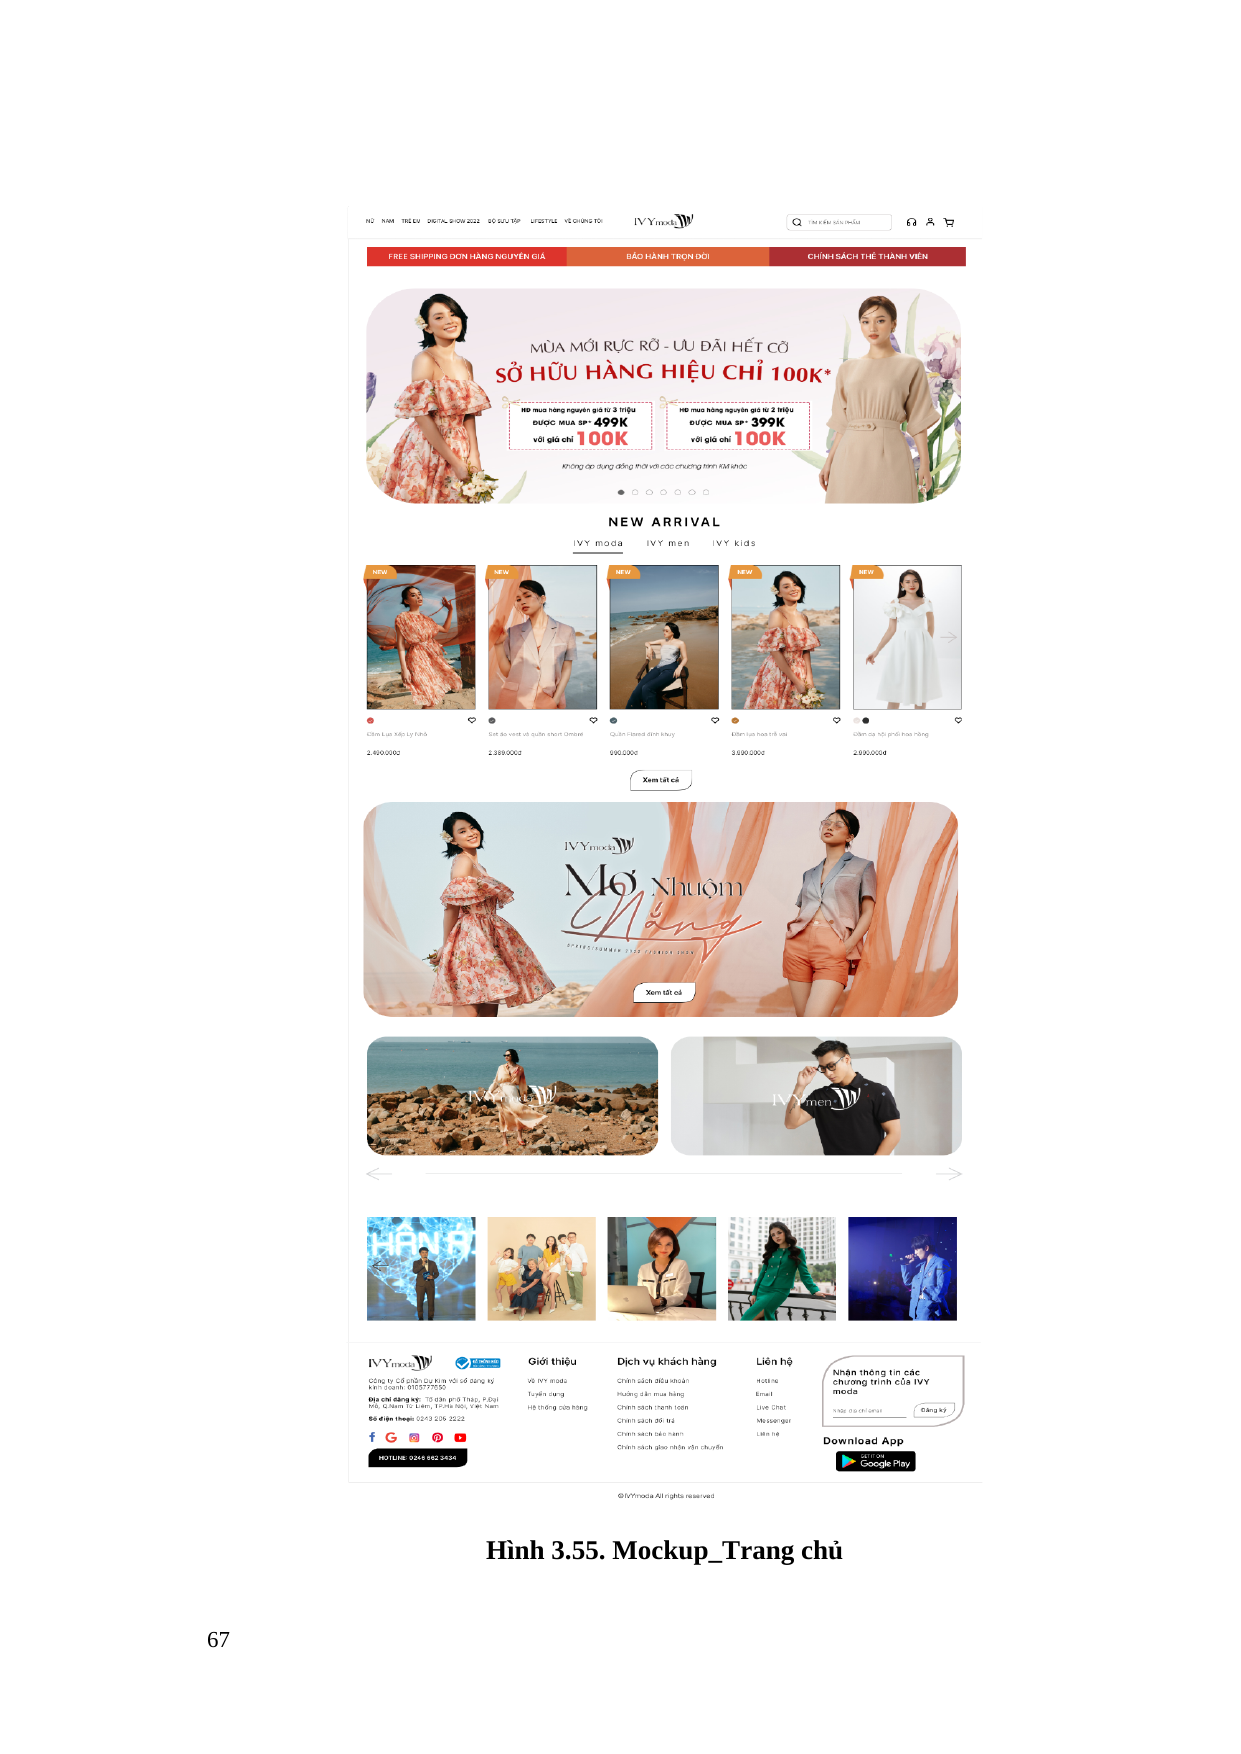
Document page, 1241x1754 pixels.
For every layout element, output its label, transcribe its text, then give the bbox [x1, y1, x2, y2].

text Hình 3.55. Mockup_Trang chủ [207, 1534, 1122, 1565]
picture [346, 206, 983, 1509]
